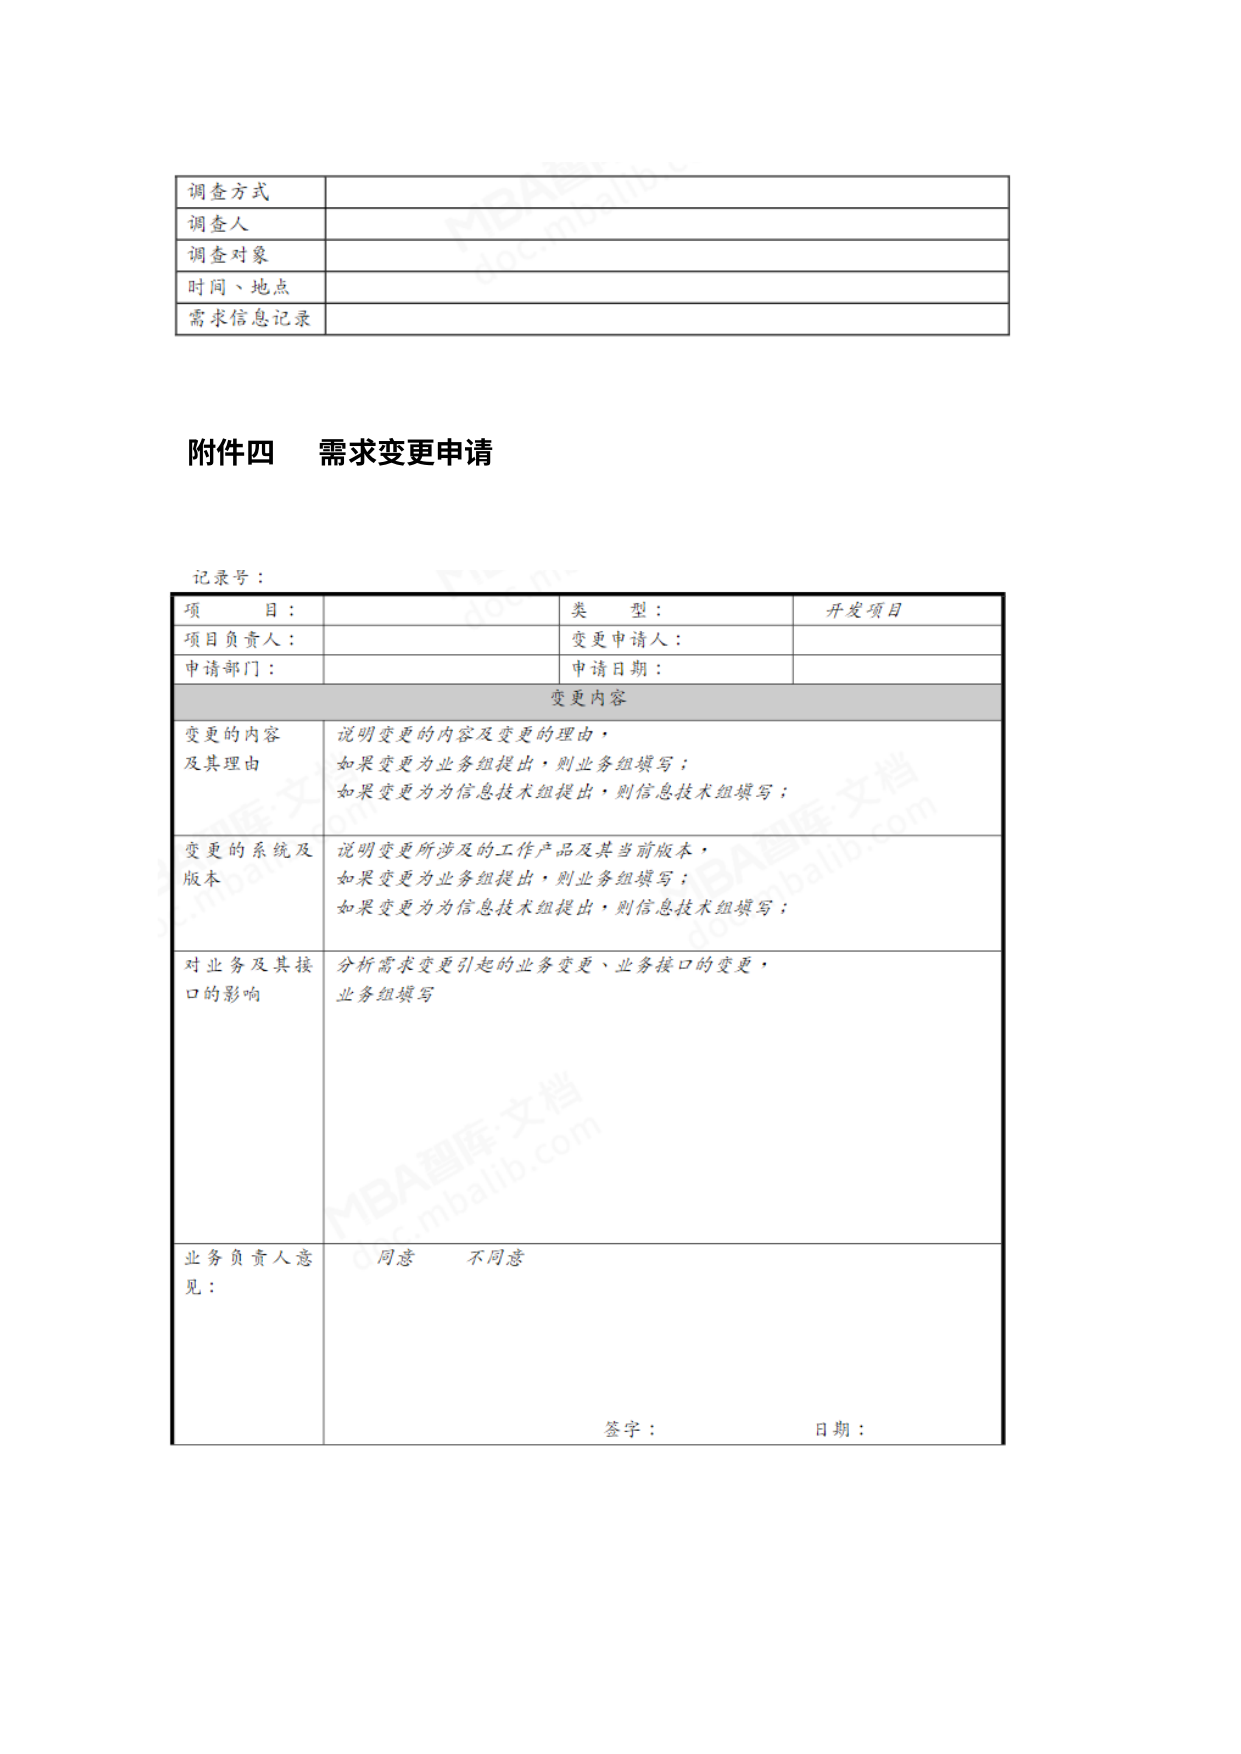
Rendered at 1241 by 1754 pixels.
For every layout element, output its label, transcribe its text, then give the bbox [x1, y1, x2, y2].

subtitle 附件四 需求变更申请 [187, 419, 1053, 484]
picture [157, 570, 1023, 1465]
picture [157, 162, 1023, 352]
